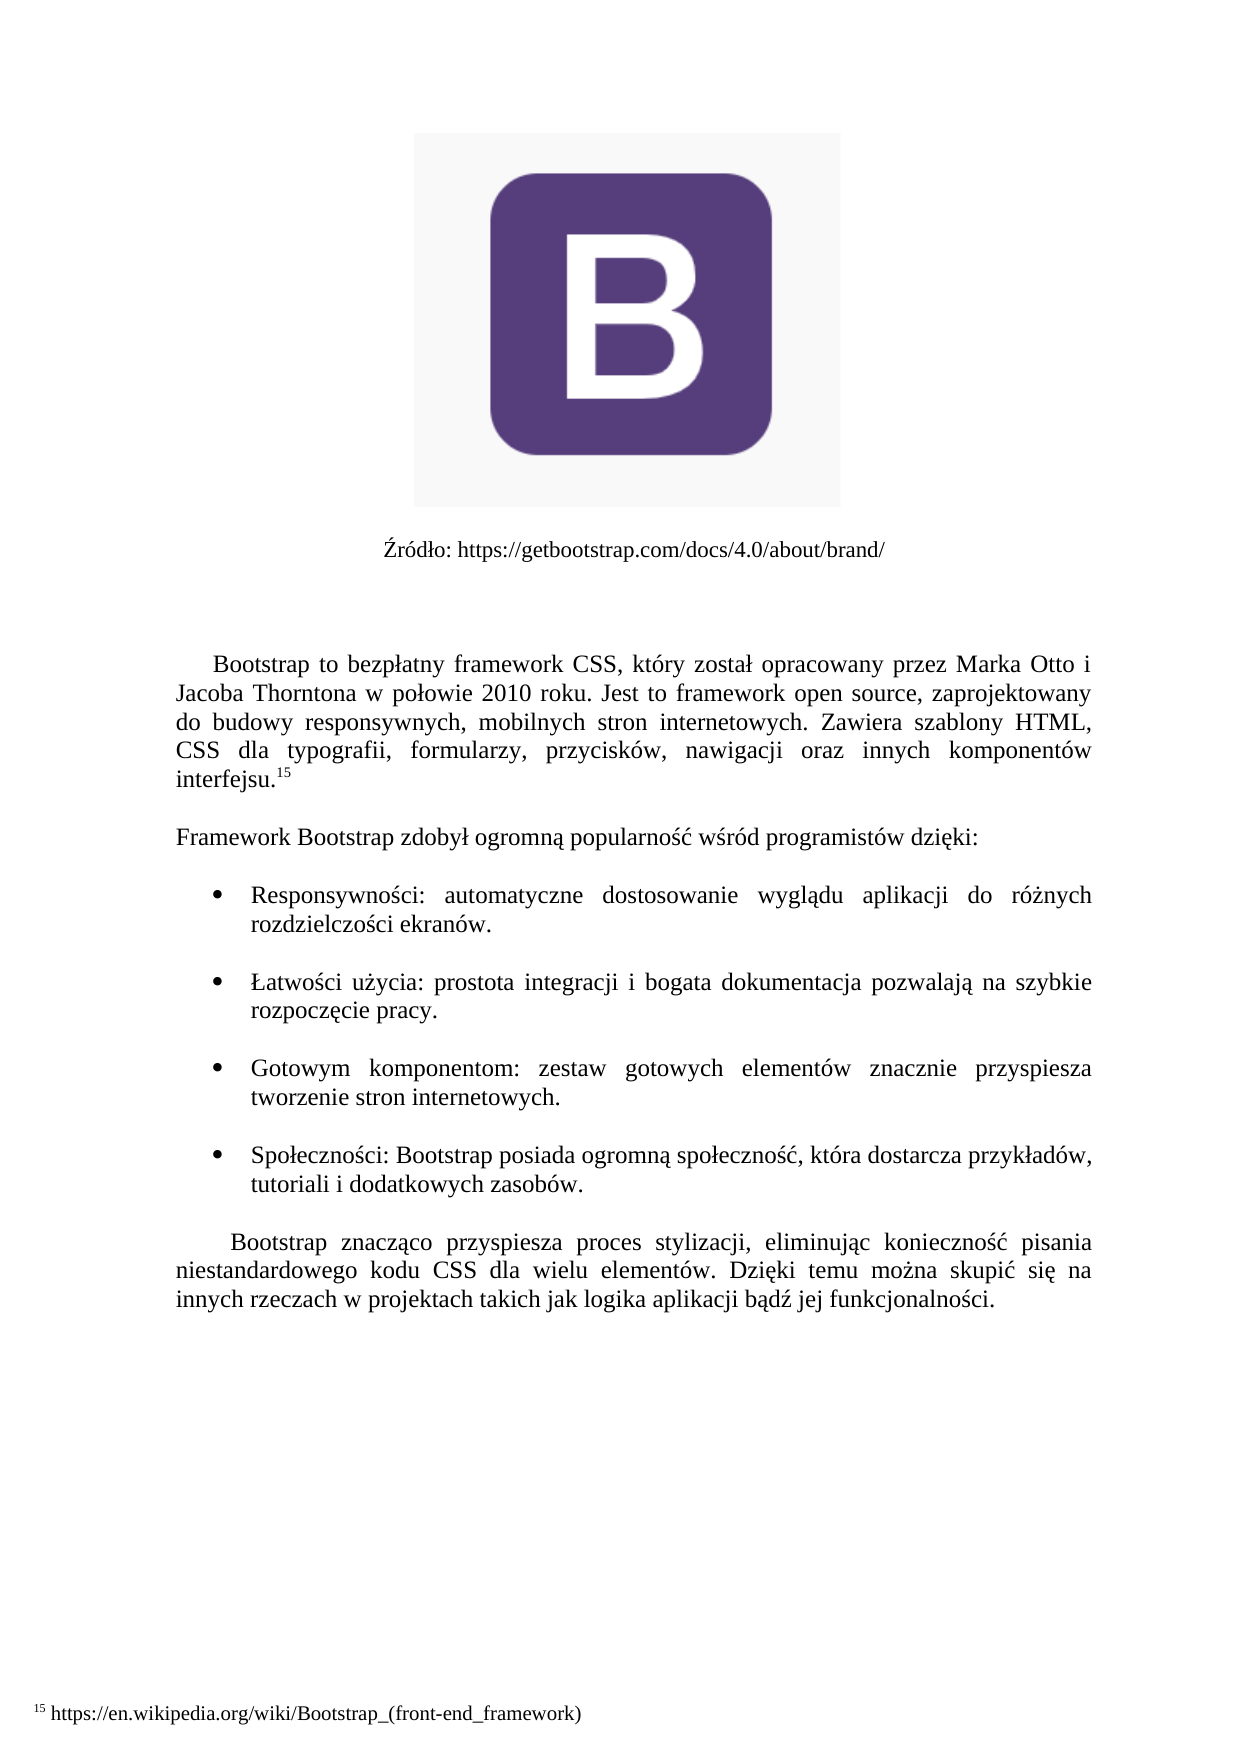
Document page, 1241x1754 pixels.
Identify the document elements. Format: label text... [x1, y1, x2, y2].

picture [414, 133, 841, 507]
list Społeczności: Bootstrap posiada ogromną społeczność, która dostarcza przykładów, tutoriali i dodatkowych zasobów. [213, 1140, 1093, 1198]
list Framework Bootstrap zdobył ogromną popularność wśród programistów dzięki: [176, 822, 1093, 851]
list Responsywności: automatyczne dostosowanie wyglądu aplikacji do różnych rozdzielczości ekranów. [213, 880, 1093, 938]
list Łatwości użycia: prostota integracji i bogata dokumentacja pozwalają na szybkie rozpoczęcie pracy. [213, 967, 1093, 1024]
text Bootstrap znacząco przyspiesza proces stylizacji, eliminując konieczność pisania niestandardowego kodu CSS dla wielu elementów. Dzięki temu można skupić się na innych rzeczach w projektach takich jak logika aplikacji bądź jej funkcjonalności. [176, 1227, 1093, 1313]
list Bootstrap to bezpłatny framework CSS, który został opracowany przez Marka Otto i Jacoba Thorntona w połowie 2010 roku. Jest to framework open source, zaprojektowany do budowy responsywnych, mobilnych stron internetowych. Zawiera szablony HTML, CSS dla typografii, formularzy, przycisków, nawigacji oraz innych komponentów interfejsu. [176, 649, 1093, 793]
list Gotowym komponentom: zestaw gotowych elementów znacznie przyspiesza tworzenie stron internetowych. [213, 1053, 1093, 1111]
text Źródło: https://getbootstrap.com/docs/4.0/about/brand/ [176, 536, 1093, 562]
